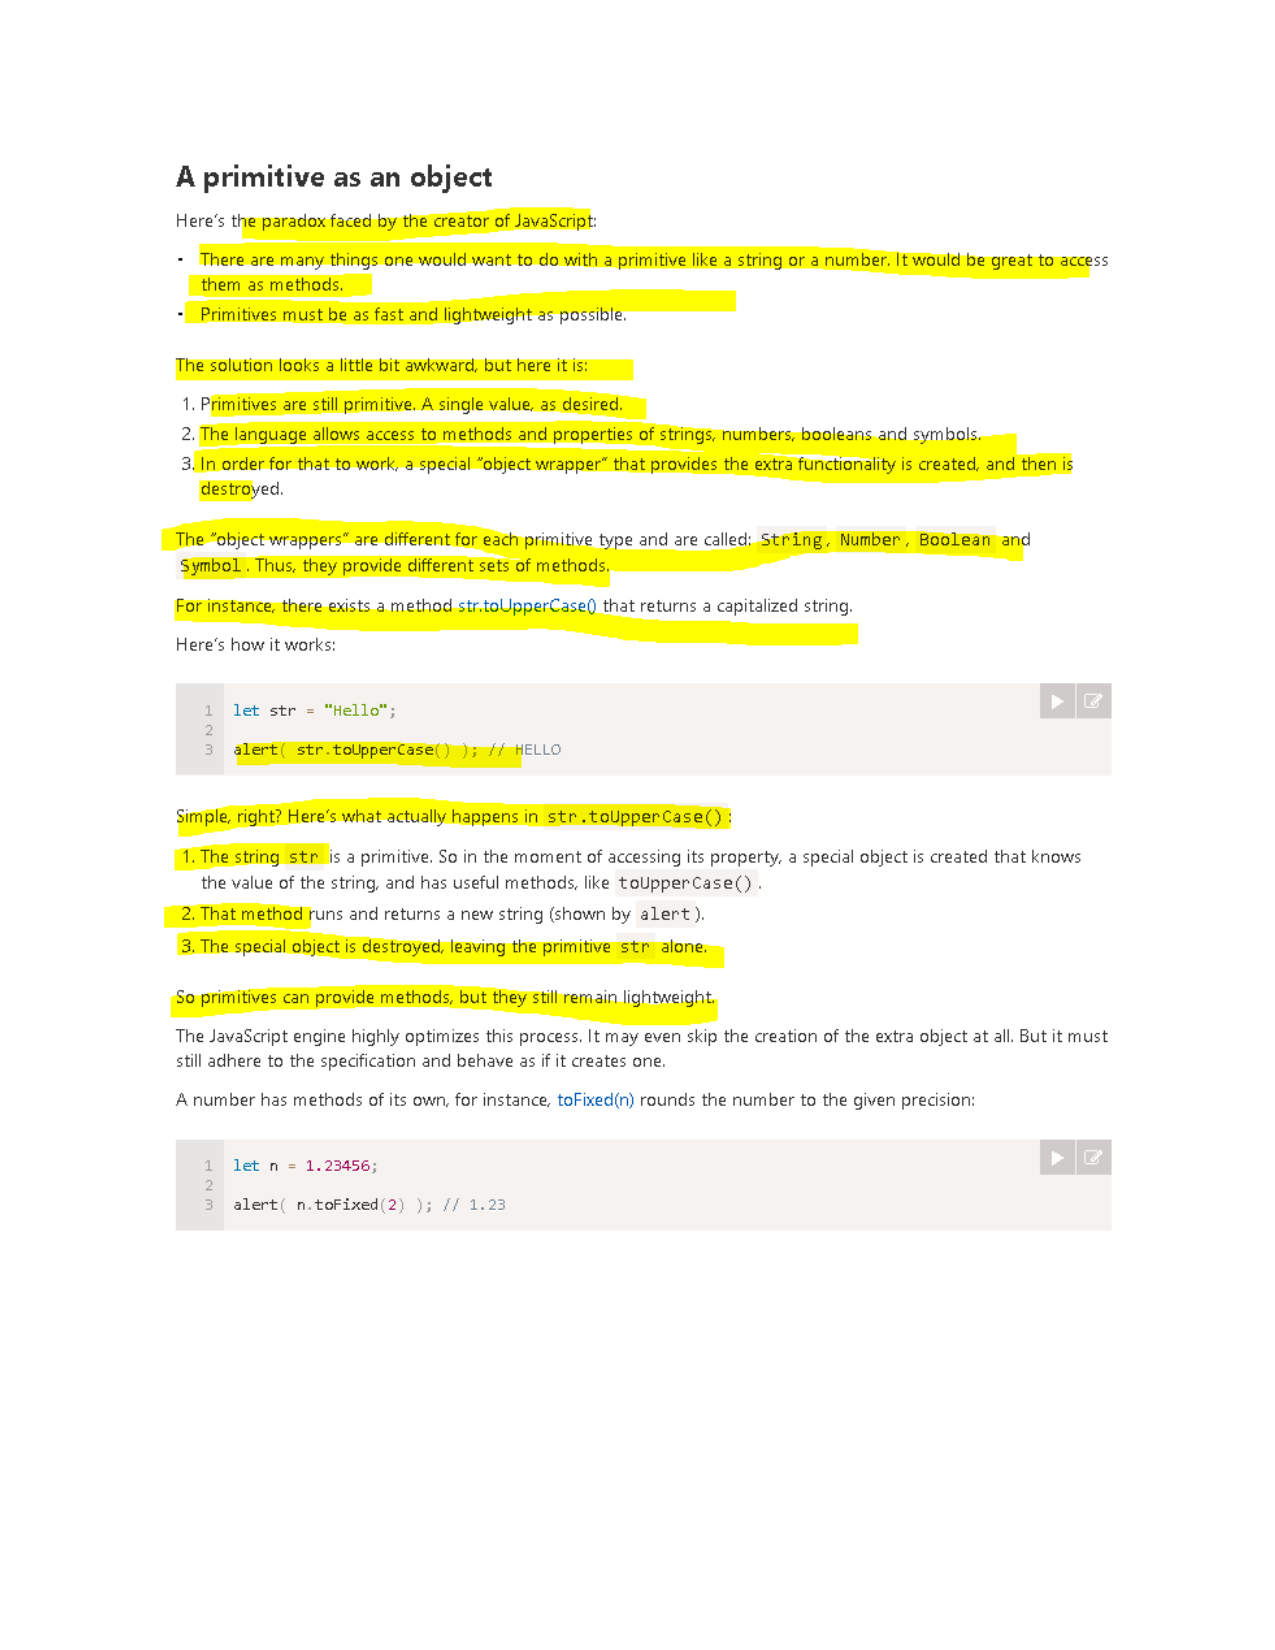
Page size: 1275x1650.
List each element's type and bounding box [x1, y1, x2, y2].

picture [150, 150, 1125, 1236]
